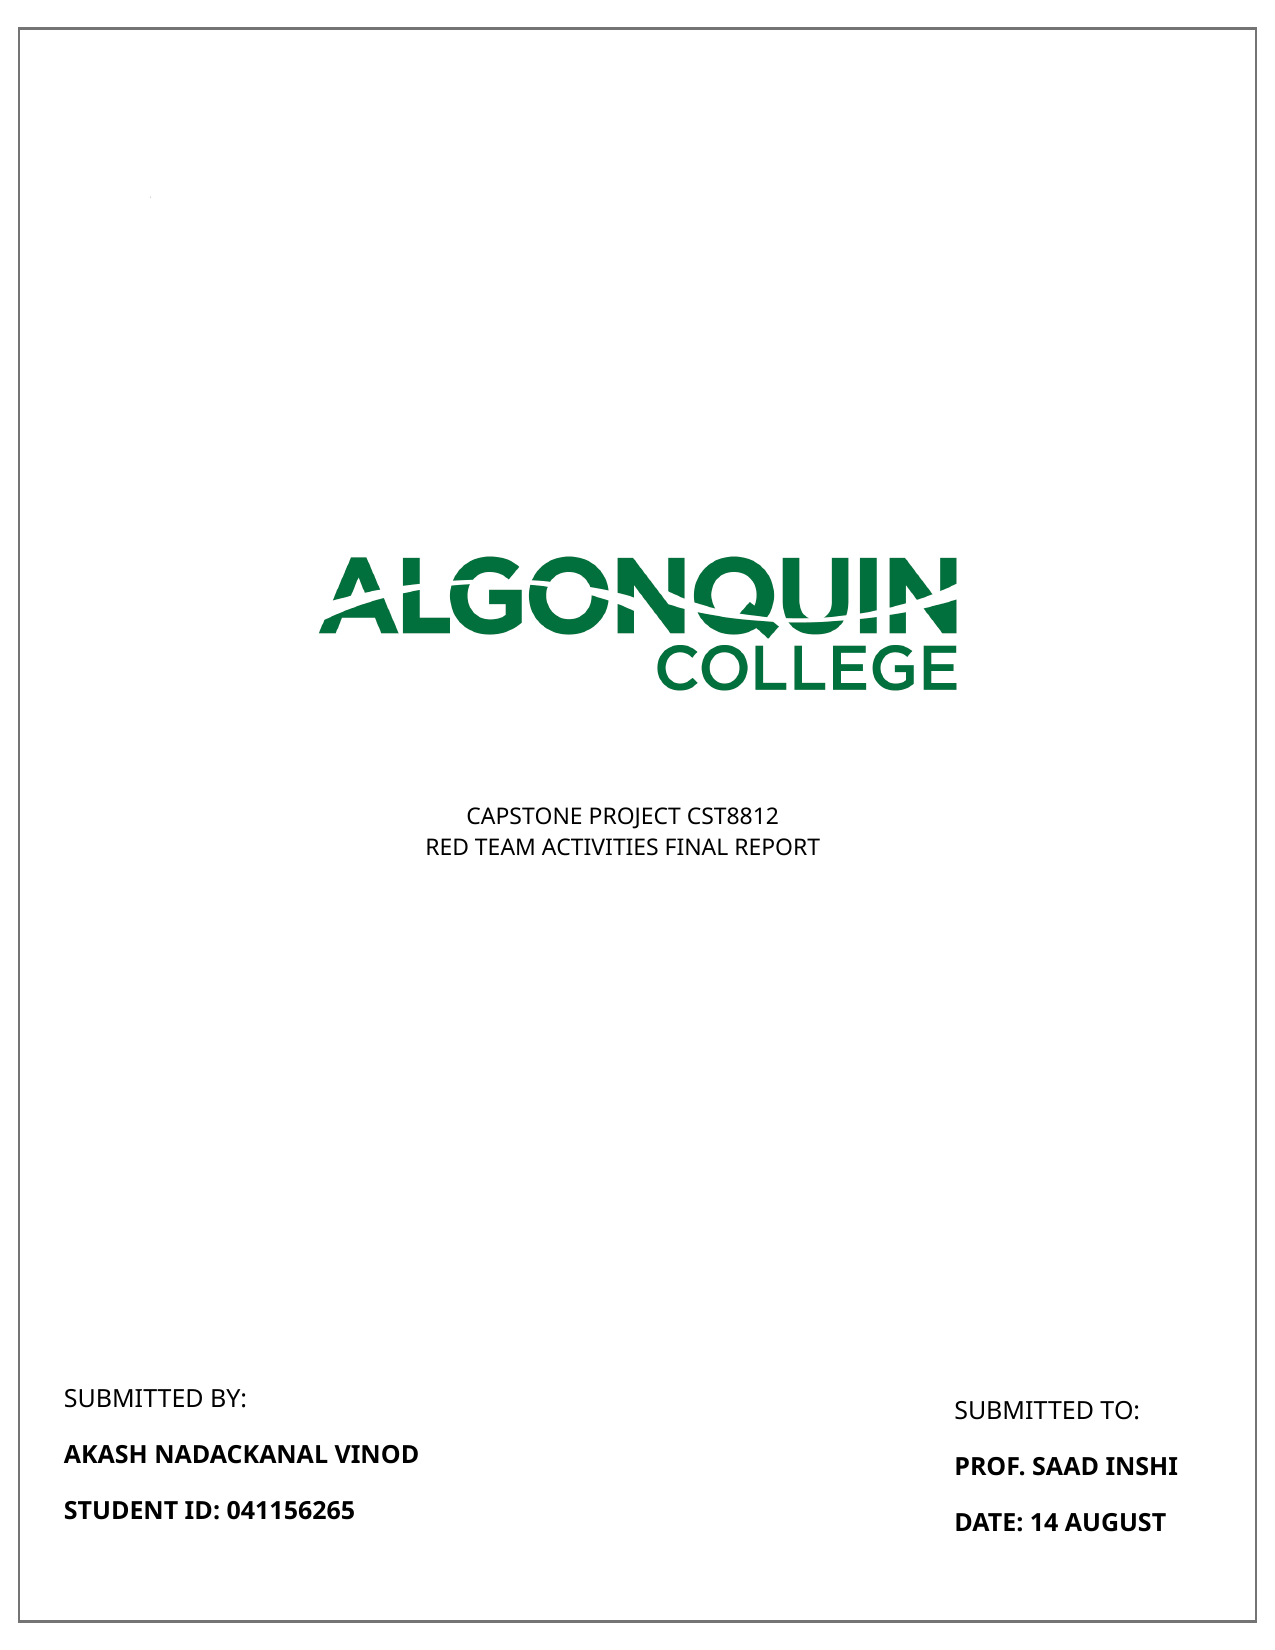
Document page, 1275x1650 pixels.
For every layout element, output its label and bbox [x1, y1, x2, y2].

picture [281, 476, 994, 771]
